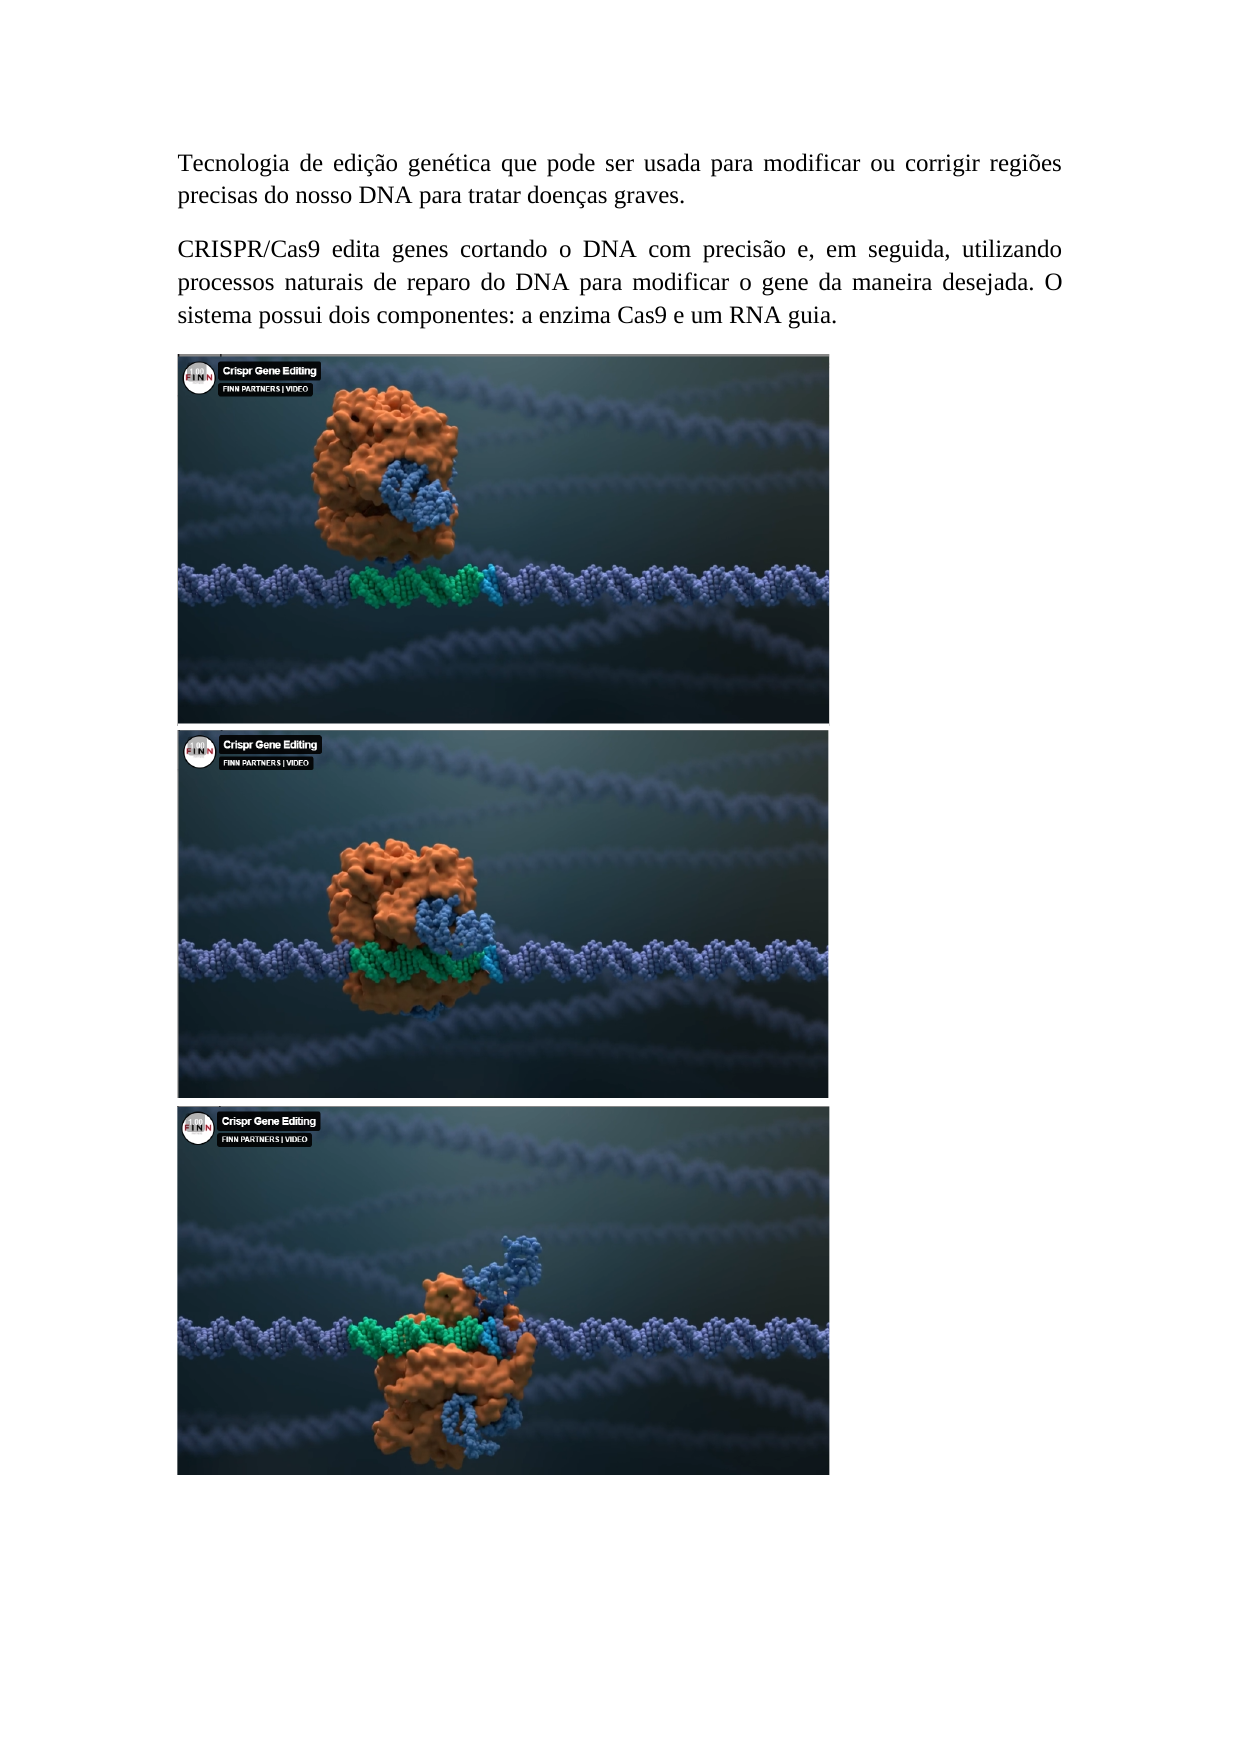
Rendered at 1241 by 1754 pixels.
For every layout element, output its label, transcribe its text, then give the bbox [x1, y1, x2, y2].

picture [177, 1106, 830, 1475]
text CRISPR/Cas9 edita genes cortando o DNA com precisão e, em seguida, utilizando processos naturais de reparo do DNA para modificar o gene da maneira desejada. O sistema possui dois componentes: a enzima Cas9 e um RNA guia. [177, 234, 1063, 329]
picture [177, 730, 829, 1098]
text Tecnologia de edição genética que pode ser usada para modificar ou corrigir regiões precisas do nosso DNA para tratar doenças graves. [177, 148, 1063, 209]
picture [177, 354, 830, 726]
